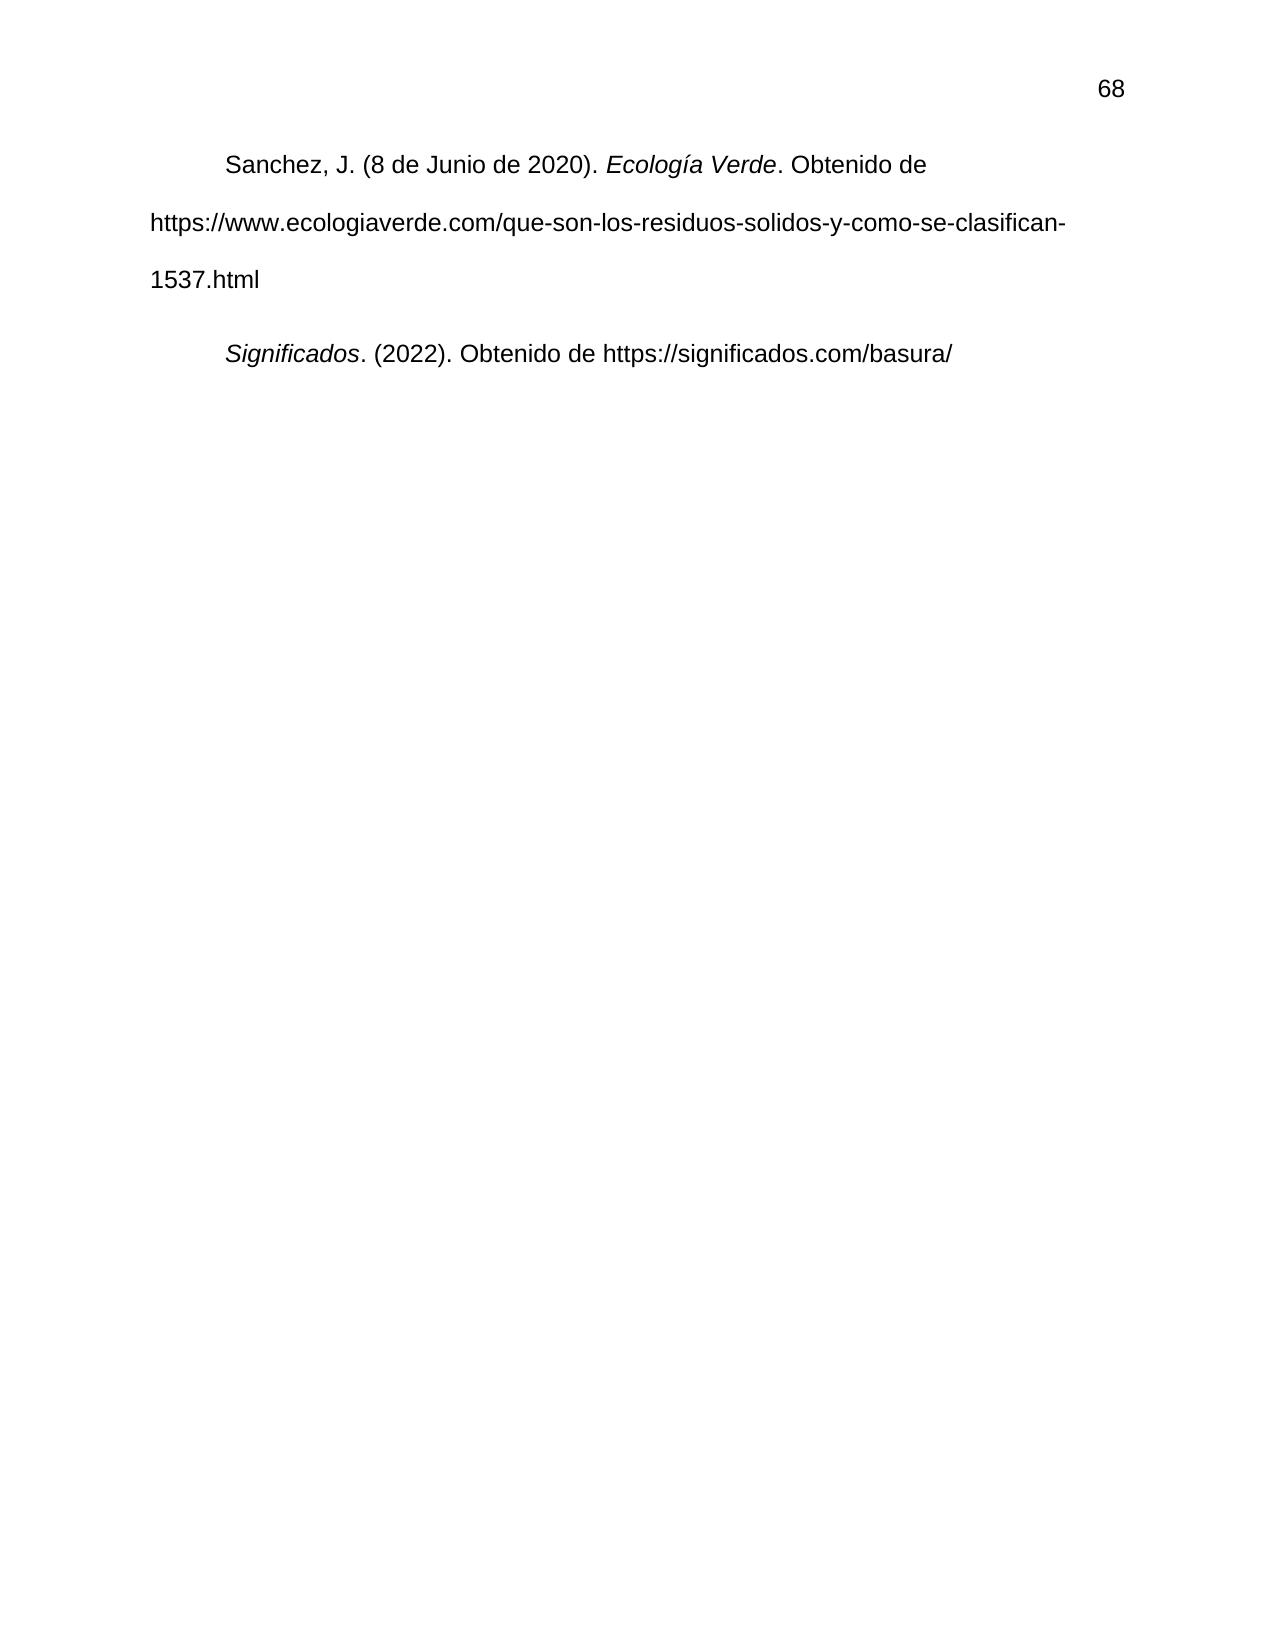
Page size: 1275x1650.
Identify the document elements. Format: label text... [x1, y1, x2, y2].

text Significados. (2022). Obtenido de https://significados.com/basura/ [150, 339, 1125, 368]
text Sanchez, J. (8 de Junio de 2020). Ecología Verde. Obtenido de https://www.ecologiaverde.com/que-son-los-residuos-solidos-y-como-se-clasifican-1537.html [150, 150, 1125, 294]
